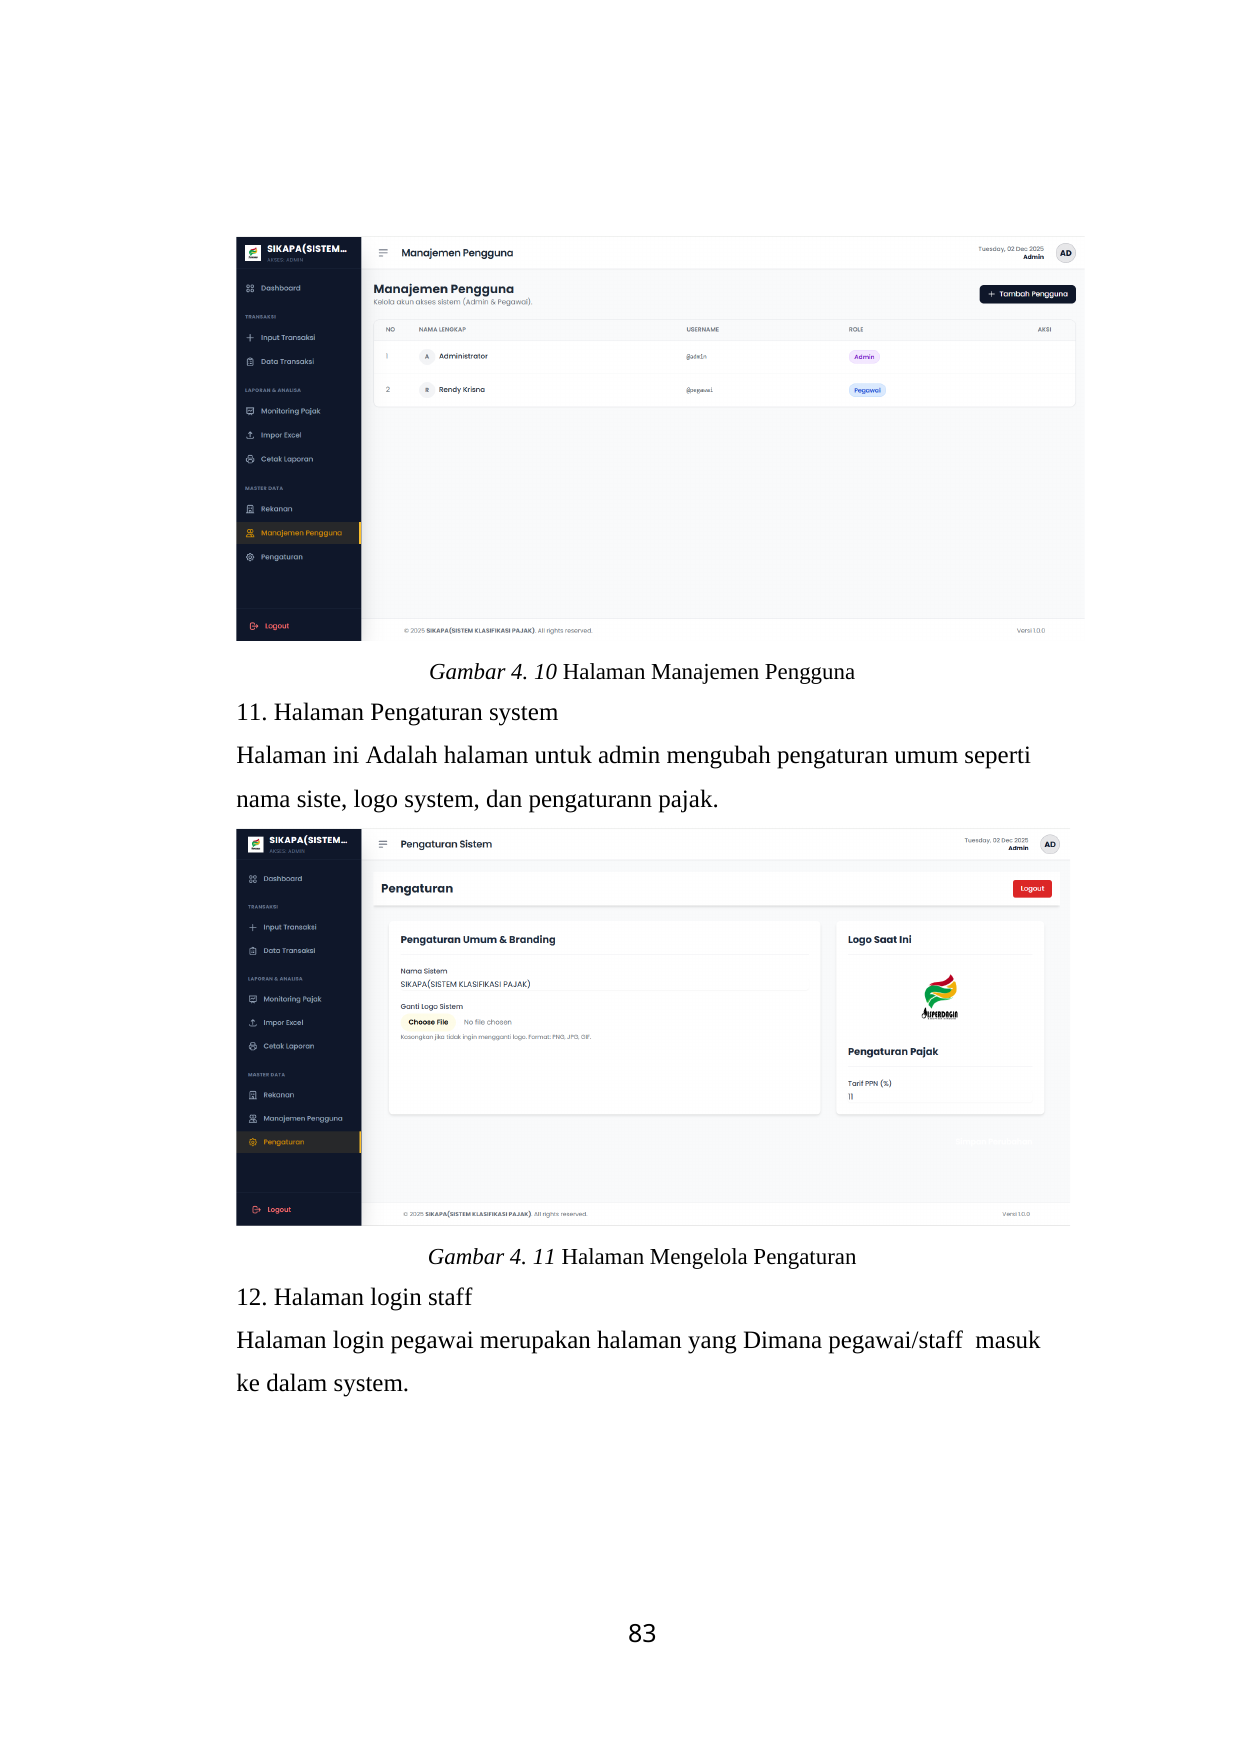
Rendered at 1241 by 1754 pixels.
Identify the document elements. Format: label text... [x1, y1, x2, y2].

picture [236, 236, 1085, 641]
text 11. Halaman Pengaturan system [236, 697, 1048, 726]
text Gambar 4. 10 Halaman Manajemen Pengguna [236, 658, 1048, 684]
picture [236, 826, 1071, 1226]
text Halaman ini Adalah halaman untuk admin mengubah pengaturan umum seperti nama siste, logo system, dan pengaturann pajak. [236, 741, 1048, 812]
text Halaman login pegawai merupakan halaman yang Dimana pegawai/staff masuk ke dalam system. [236, 1325, 1048, 1397]
text Gambar 4. 11 Halaman Mengelola Pengaturan [236, 1243, 1048, 1269]
text 12. Halaman login staff [236, 1282, 1048, 1311]
